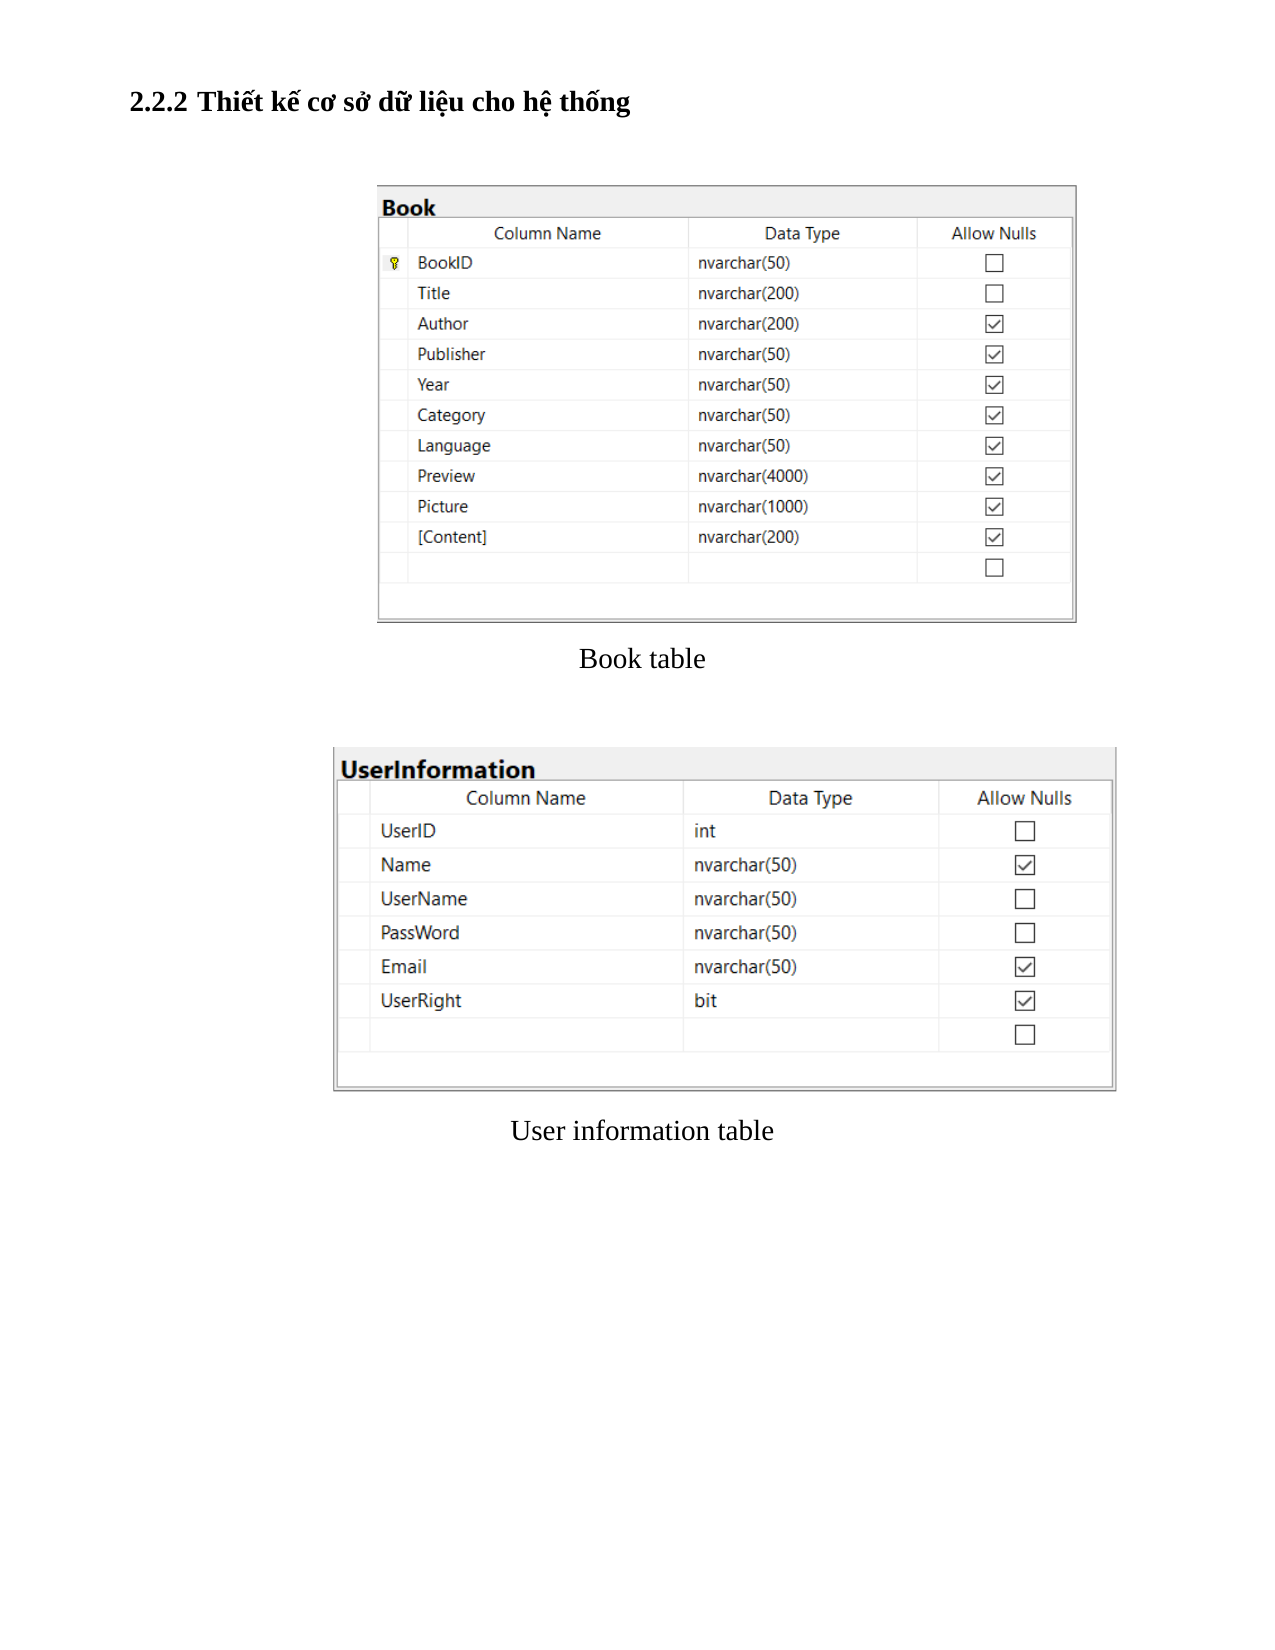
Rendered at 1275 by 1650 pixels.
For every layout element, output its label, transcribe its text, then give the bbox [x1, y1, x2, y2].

picture [377, 183, 1079, 623]
text User information table [122, 1113, 1162, 1147]
picture [333, 747, 1117, 1094]
subtitle 2.2.2 Thiết kế cơ sở dữ liệu cho hệ thống [129, 84, 1155, 118]
text Book table [122, 642, 1162, 675]
